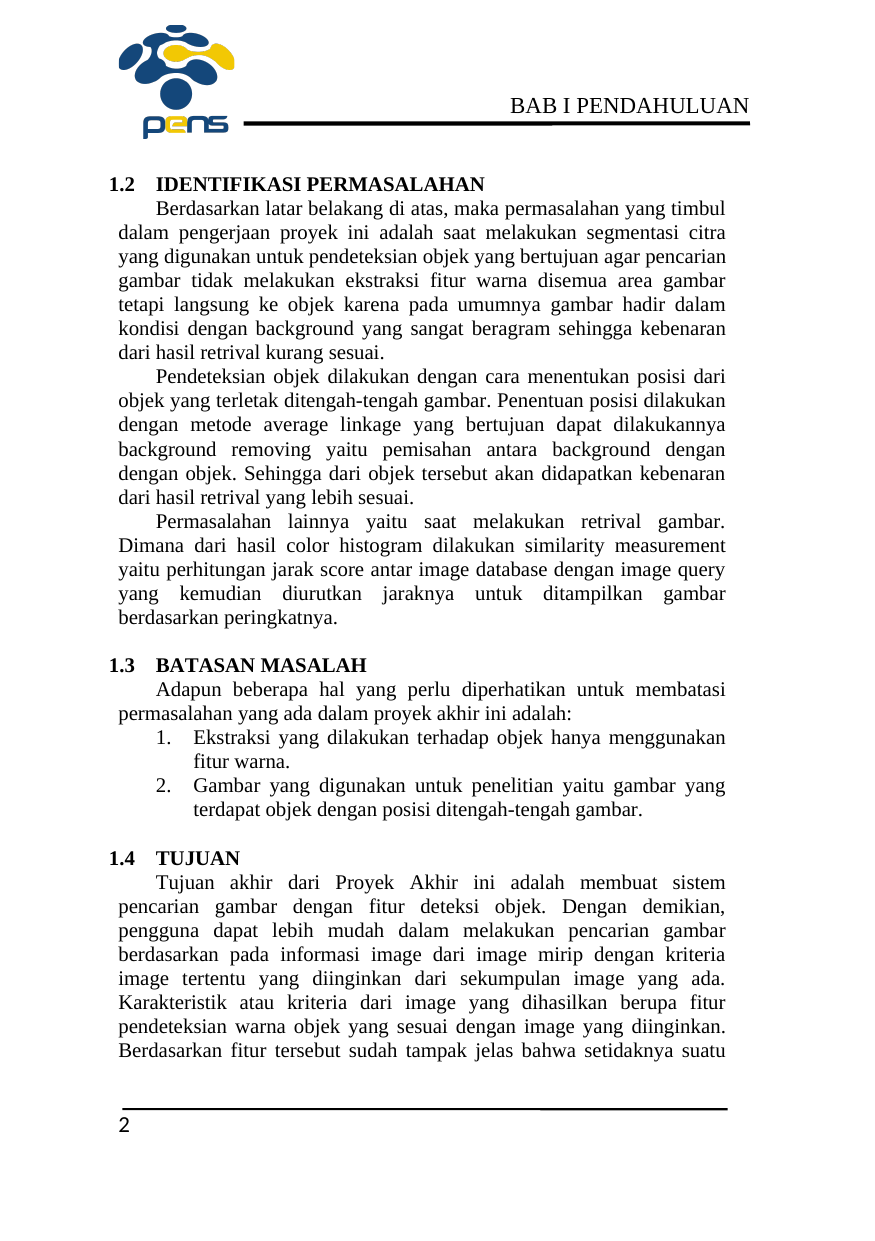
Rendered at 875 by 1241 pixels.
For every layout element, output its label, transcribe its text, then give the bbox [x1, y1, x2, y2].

text Berdasarkan latar belakang di atas, maka permasalahan yang timbul dalam pengerjaan proyek ini adalah saat melakukan segmentasi citra yang digunakan untuk pendeteksian objek yang bertujuan agar pencarian gambar tidak melakukan ekstraksi fitur warna disemua area gambar tetapi langsung ke objek karena pada umumnya gambar hadir dalam kondisi dengan background yang sangat beragram sehingga kebenaran dari hasil retrival kurang sesuai. [118, 196, 726, 364]
list Ekstraksi yang dilakukan terhadap objek hanya menggunakan fitur warna. [156, 725, 726, 773]
text Permasalahan lainnya yaitu saat melakukan retrival gambar. Dimana dari hasil color histogram dilakukan similarity measurement yaitu perhitungan jarak score antar image database dengan image query yang kemudian diurutkan jaraknya untuk ditampilkan gambar berdasarkan peringkatnya. [118, 509, 726, 629]
text IDENTIFIKASI PERMASALAHAN [109, 172, 726, 196]
text Adapun beberapa hal yang perlu diperhatikan untuk membatasi permasalahan yang ada dalam proyek akhir ini adalah: [118, 677, 726, 725]
text TUJUAN [109, 846, 726, 869]
text Pendeteksian objek dilakukan dengan cara menentukan posisi dari objek yang terletak ditengah-tengah gambar. Penentuan posisi dilakukan dengan metode average linkage yang bertujuan dapat dilakukannya background removing yaitu pemisahan antara background dengan dengan objek. Sehingga dari objek tersebut akan didapatkan kebenaran dari hasil retrival yang lebih sesuai. [118, 364, 726, 509]
text BATASAN MASALAH [109, 653, 726, 677]
picture [118, 25, 235, 139]
list Gambar yang digunakan untuk penelitian yaitu gambar yang terdapat objek dengan posisi ditengah-tengah gambar. [156, 773, 726, 821]
